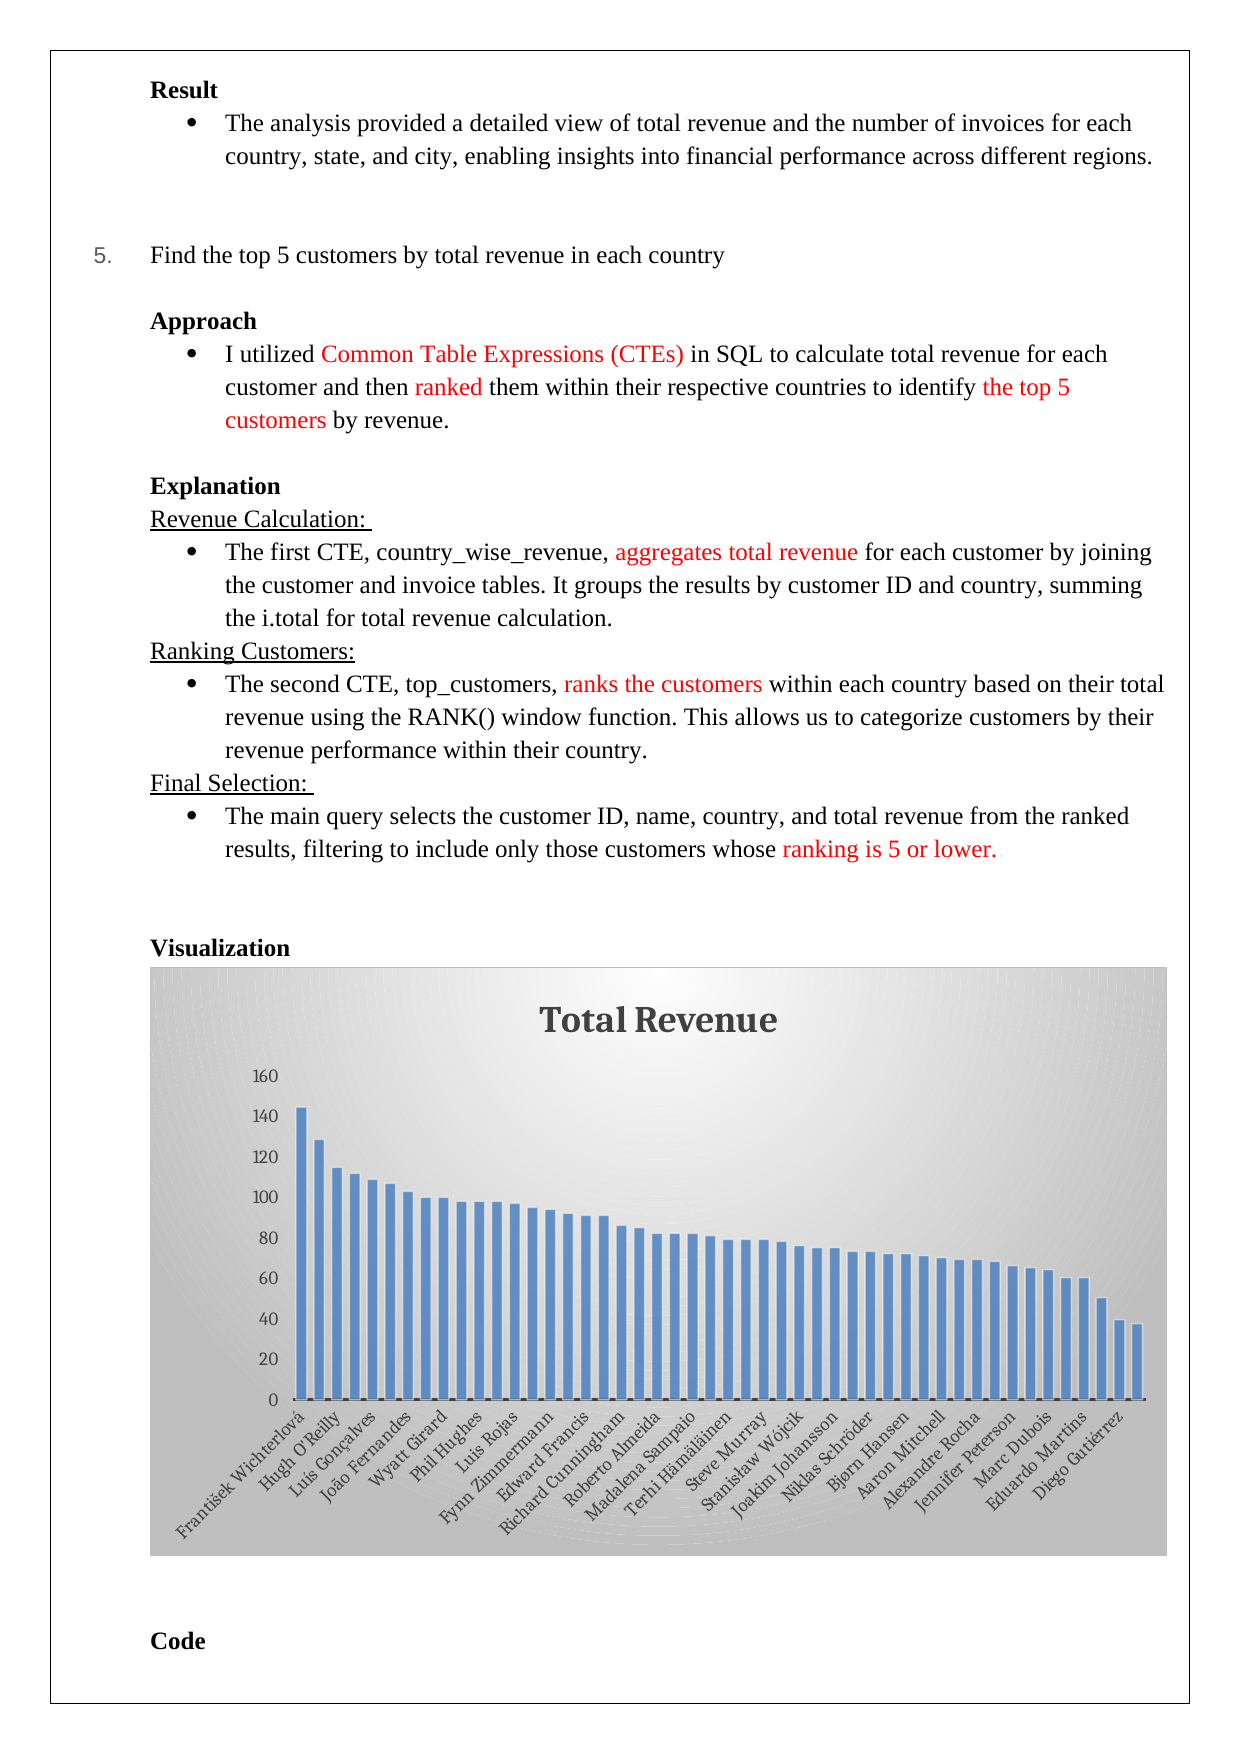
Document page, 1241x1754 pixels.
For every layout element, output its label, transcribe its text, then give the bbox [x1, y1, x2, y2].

text Explanation [150, 471, 1165, 500]
list The first CTE, country_wise_revenue, aggregates total revenue for each customer by joining the customer and invoice tables. It groups the results by customer ID and country, summing the i.total for total revenue calculation. [187, 537, 1165, 632]
text Approach [150, 306, 1165, 335]
list The second CTE, top_customers, ranks the customers within each country based on their total revenue using the RANK() window function. This allows us to categorize customers by their revenue performance within their country. [187, 669, 1165, 764]
list Find the top 5 customers by total revenue in each country [112, 240, 1165, 269]
text Revenue Calculation: [150, 504, 1165, 533]
text Ranking Customers: [150, 636, 1165, 665]
list The analysis provided a detailed view of total revenue and the number of invoices for each country, state, and city, enabling insights into financial performance across different regions. [187, 108, 1165, 170]
text Visualization [150, 933, 1165, 962]
list I utilized Common Table Expressions (CTEs) in SQL to calculate total revenue for each customer and then ranked them within their respective countries to identify the top 5 customers by revenue. [187, 339, 1165, 434]
list The main query selects the customer ID, name, country, and total revenue from the ranked results, filtering to include only those customers whose ranking is 5 or lower. [187, 801, 1165, 863]
text Result [150, 75, 1165, 104]
text Final Selection: [150, 768, 1165, 797]
text Code [150, 1626, 1165, 1655]
